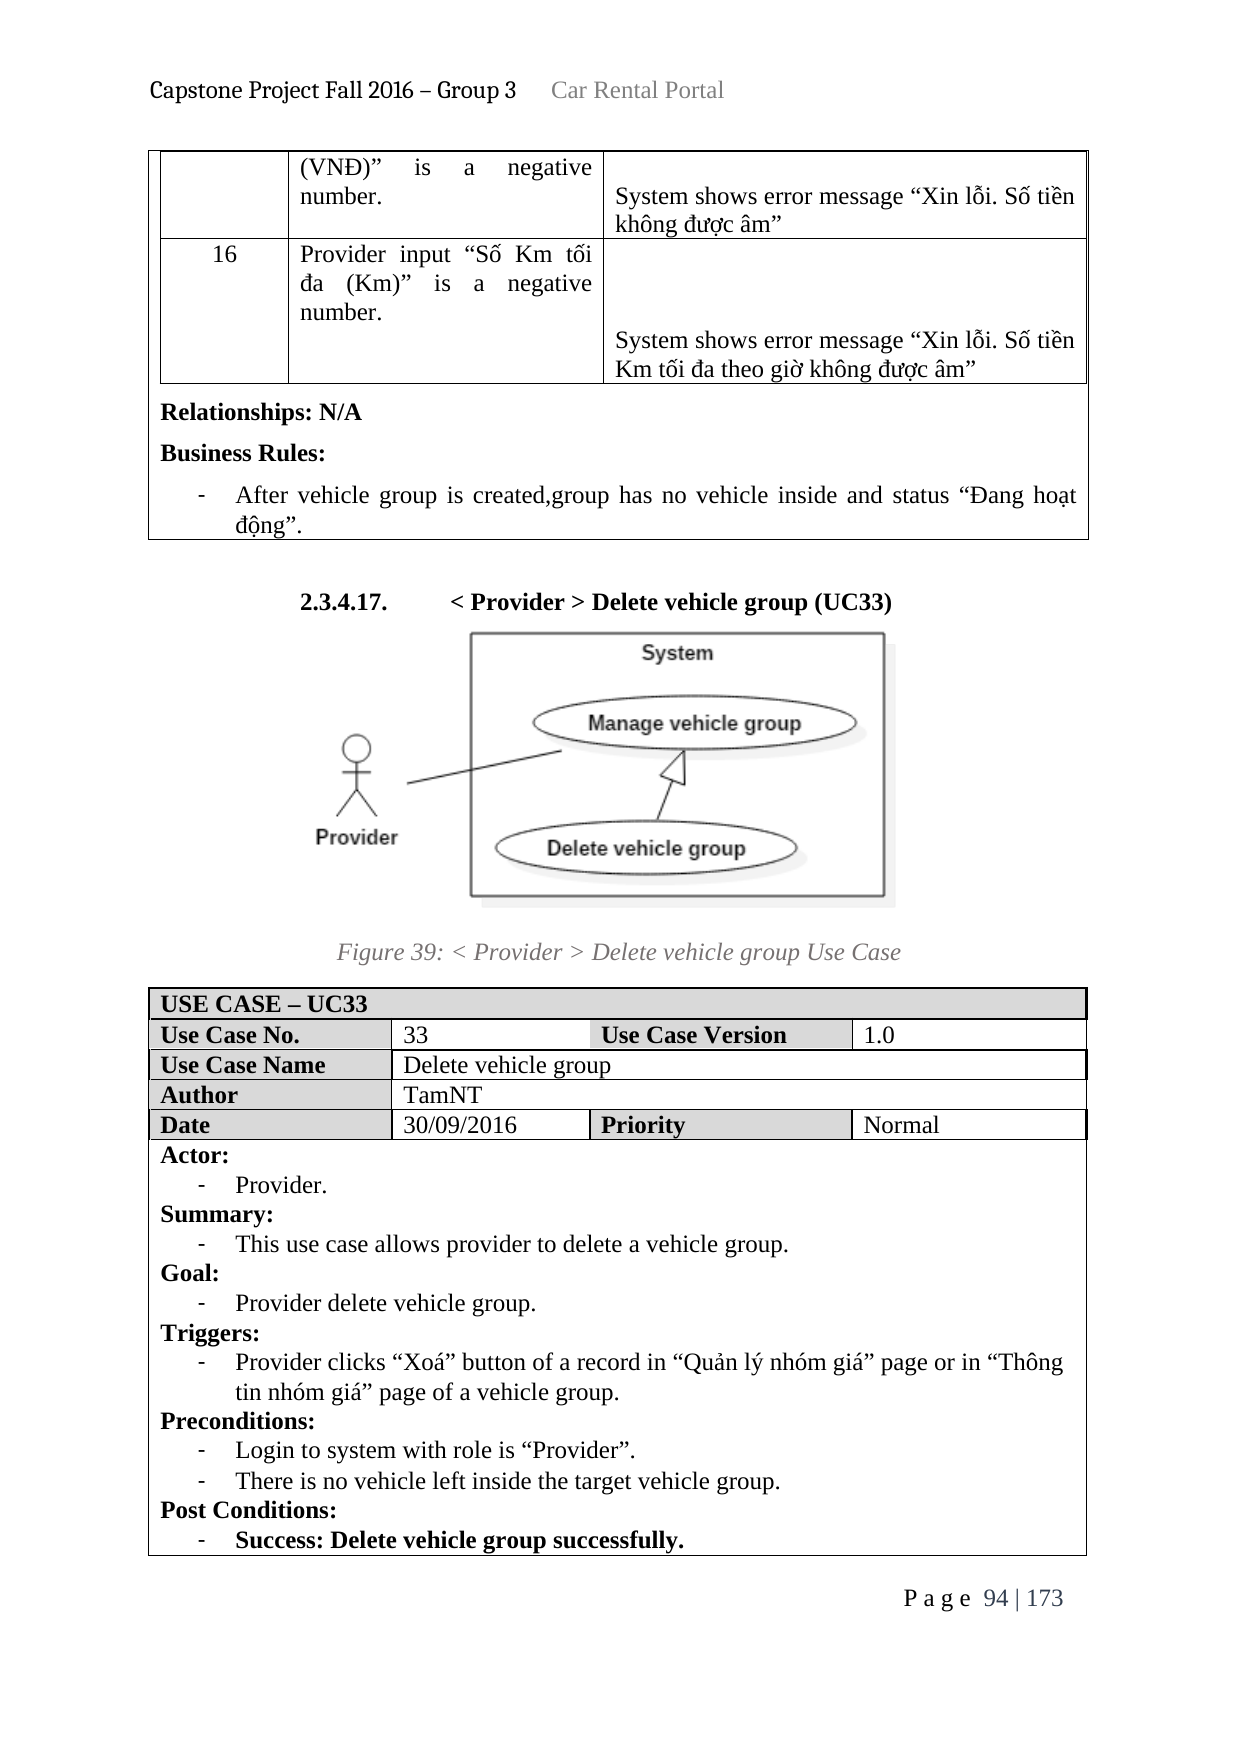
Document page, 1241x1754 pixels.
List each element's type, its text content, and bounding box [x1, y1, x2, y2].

table_cell Priority [591, 1110, 851, 1139]
table_cell TamNT [392, 1080, 1086, 1109]
table_cell Use Case Name [150, 1050, 391, 1079]
table_cell 30/09/2016 [393, 1110, 589, 1139]
table_header USE CASE – UC33 [150, 989, 1085, 1018]
text Figure 39: < Provider > Delete vehicle group Use Case [150, 937, 1090, 966]
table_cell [149, 1140, 1086, 1555]
table_cell Delete vehicle group [393, 1051, 1085, 1079]
table_cell Author [149, 1080, 391, 1109]
picture [293, 618, 947, 919]
table_cell 1.0 [853, 1020, 1086, 1048]
table_cell Use Case Version [590, 1020, 852, 1048]
table_cell Normal [853, 1110, 1085, 1139]
table_cell Use Case No. [149, 1019, 391, 1048]
subtitle < Provider > Delete vehicle group (UC33) [300, 587, 1090, 616]
table_cell Date [150, 1110, 391, 1139]
table_cell 33 [392, 1020, 589, 1048]
